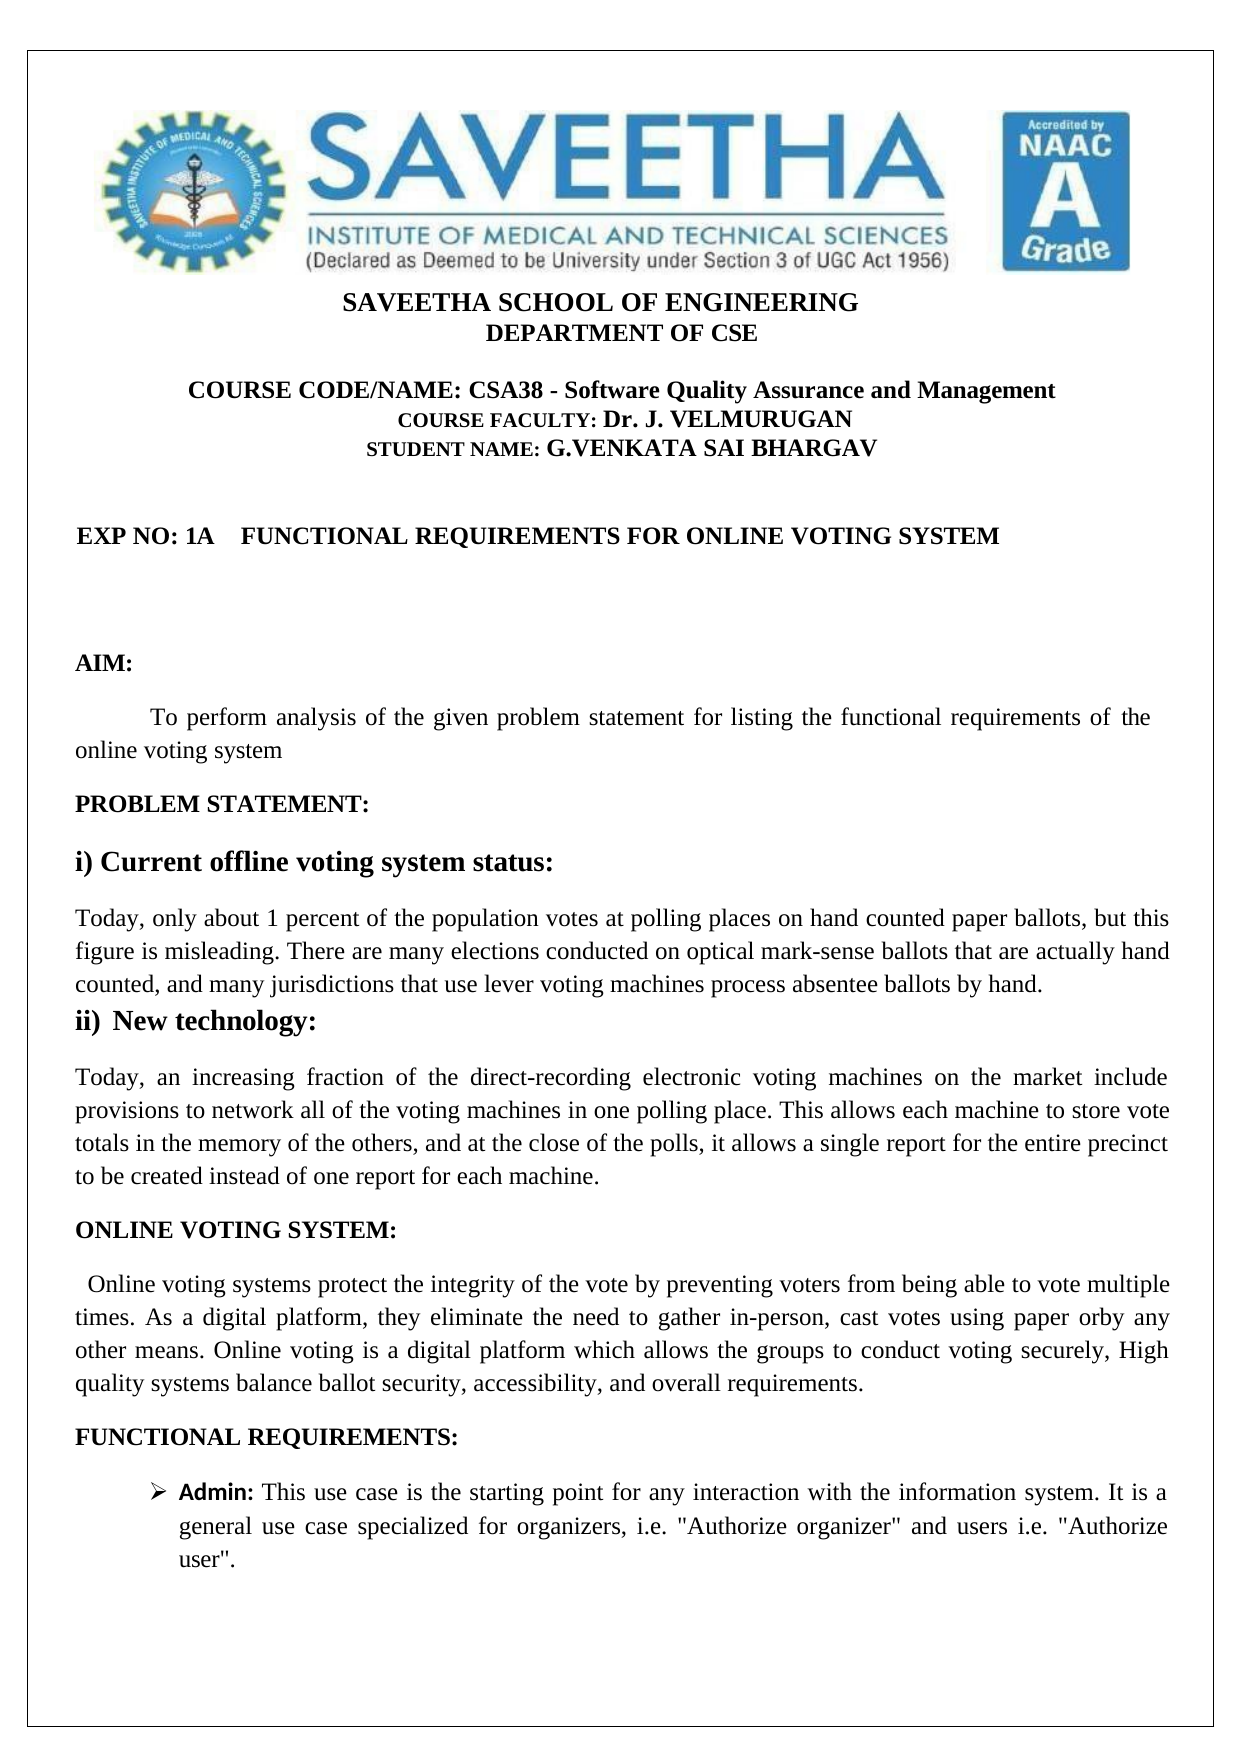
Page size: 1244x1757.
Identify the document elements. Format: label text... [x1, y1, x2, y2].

subtitle EXP NO: 1A FUNCTIONAL REQUIREMENTS FOR ONLINE VOTING SYSTEM [76, 521, 1213, 549]
list Admin: This use case is the starting point for any interaction with the information system. It is a general use case specialized for organizers, i.e. "Authorize organizer" and users i.e. "Authorize user". [149, 1476, 1169, 1573]
text SAVEETHA SCHOOL OF ENGINEERING [131, 287, 1070, 318]
subtitle DEPARTMENT OF CSE [174, 318, 1070, 346]
text COURSE FACULTY: Dr. J. VELMURUGAN [179, 404, 1070, 433]
picture [93, 110, 1131, 275]
subtitle COURSE CODE/NAME: CSA38 - Software Quality Assurance and Management [173, 376, 1070, 404]
subtitle FUNCTIONAL REQUIREMENTS: [75, 1422, 1213, 1451]
text Online voting systems protect the integrity of the vote by preventing voters from being able to vote multiple times. As a digital platform, they eliminate the need to gather in-person, cast votes using paper orby any other means. Online voting is a digital platform which allows the groups to conduct voting securely, High quality systems balance ballot security, accessibility, and overall requirements. [75, 1269, 1171, 1397]
subtitle New technology: [75, 1003, 1213, 1036]
text PROBLEM STATEMENT: [75, 789, 1213, 818]
text online voting system [75, 735, 1213, 764]
subtitle Current offline voting system status: [75, 844, 1213, 877]
text AIM: [75, 648, 1213, 677]
text STUDENT NAME: G.VENKATA SAI BHARGAV [174, 433, 1070, 462]
text Today, an increasing fraction of the direct-recording electronic voting machines on the market include provisions to network all of the voting machines in one polling place. This allows each machine to store vote totals in the memory of the others, and at the close of the polls, it allows a single report for the entire precinct to be created instead of one report for each machine. [75, 1062, 1170, 1190]
text To perform analysis of the given problem statement for listing the functional requirements of the [150, 702, 1213, 731]
text Today, only about 1 percent of the population votes at polling places on hand counted paper ballots, but this figure is misleading. There are many elections conducted on optical mark-sense ballots that are actually hand counted, and many jurisdictions that use lever voting machines process absentee ballots by hand. [75, 903, 1170, 998]
subtitle ONLINE VOTING SYSTEM: [75, 1215, 1213, 1243]
